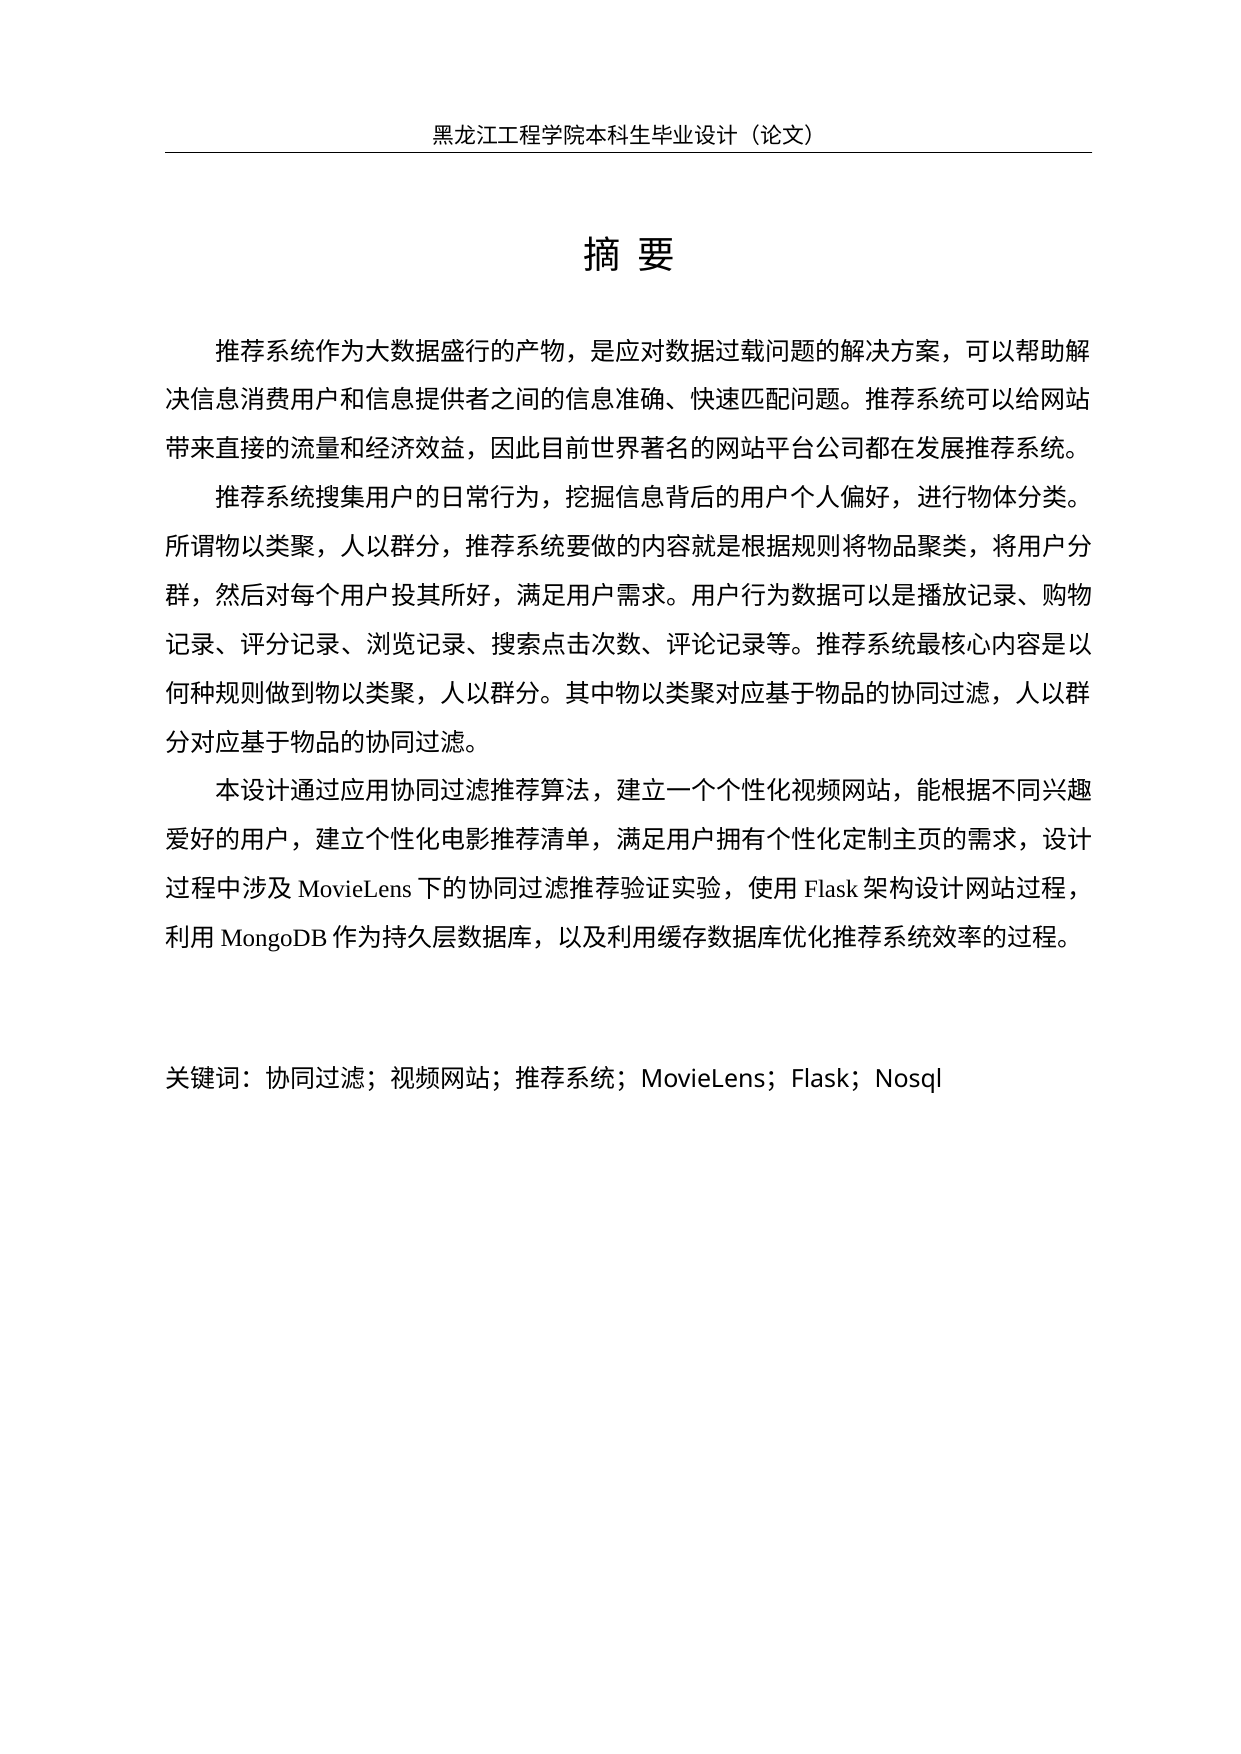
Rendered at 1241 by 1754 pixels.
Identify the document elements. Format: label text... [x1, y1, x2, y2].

text 关键词：协同过滤；视频网站；推荐系统；MovieLens；Flask；Nosql [165, 1058, 1092, 1094]
text 摘 要 [165, 225, 1092, 280]
text 推荐系统搜集用户的日常行为，挖掘信息背后的用户个人偏好，进行物体分类。所谓物以类聚，人以群分，推荐系统要做的内容就是根据规则将物品聚类，将用户分群，然后对每个用户投其所好，满足用户需求。用户行为数据可以是播放记录、购物记录、评分记录、浏览记录、搜索点击次数、评论记录等。推荐系统最核心内容是以何种规则做到物以类聚，人以群分。其中物以类聚对应基于物品的协同过滤，人以群分对应基于物品的协同过滤。 [165, 478, 1092, 758]
text 本设计通过应用协同过滤推荐算法，建立一个个性化视频网站，能根据不同兴趣爱好的用户，建立个性化电影推荐清单，满足用户拥有个性化定制主页的需求，设计过程中涉及MovieLens下的协同过滤推荐验证实验，使用Flask架构设计网站过程，利用MongoDB作为持久层数据库，以及利用缓存数据库优化推荐系统效率的过程。 [165, 771, 1092, 954]
text 推荐系统作为大数据盛行的产物，是应对数据过载问题的解决方案，可以帮助解决信息消费用户和信息提供者之间的信息准确、快速匹配问题。推荐系统可以给网站带来直接的流量和经济效益，因此目前世界著名的网站平台公司都在发展推荐系统。 [165, 331, 1092, 465]
